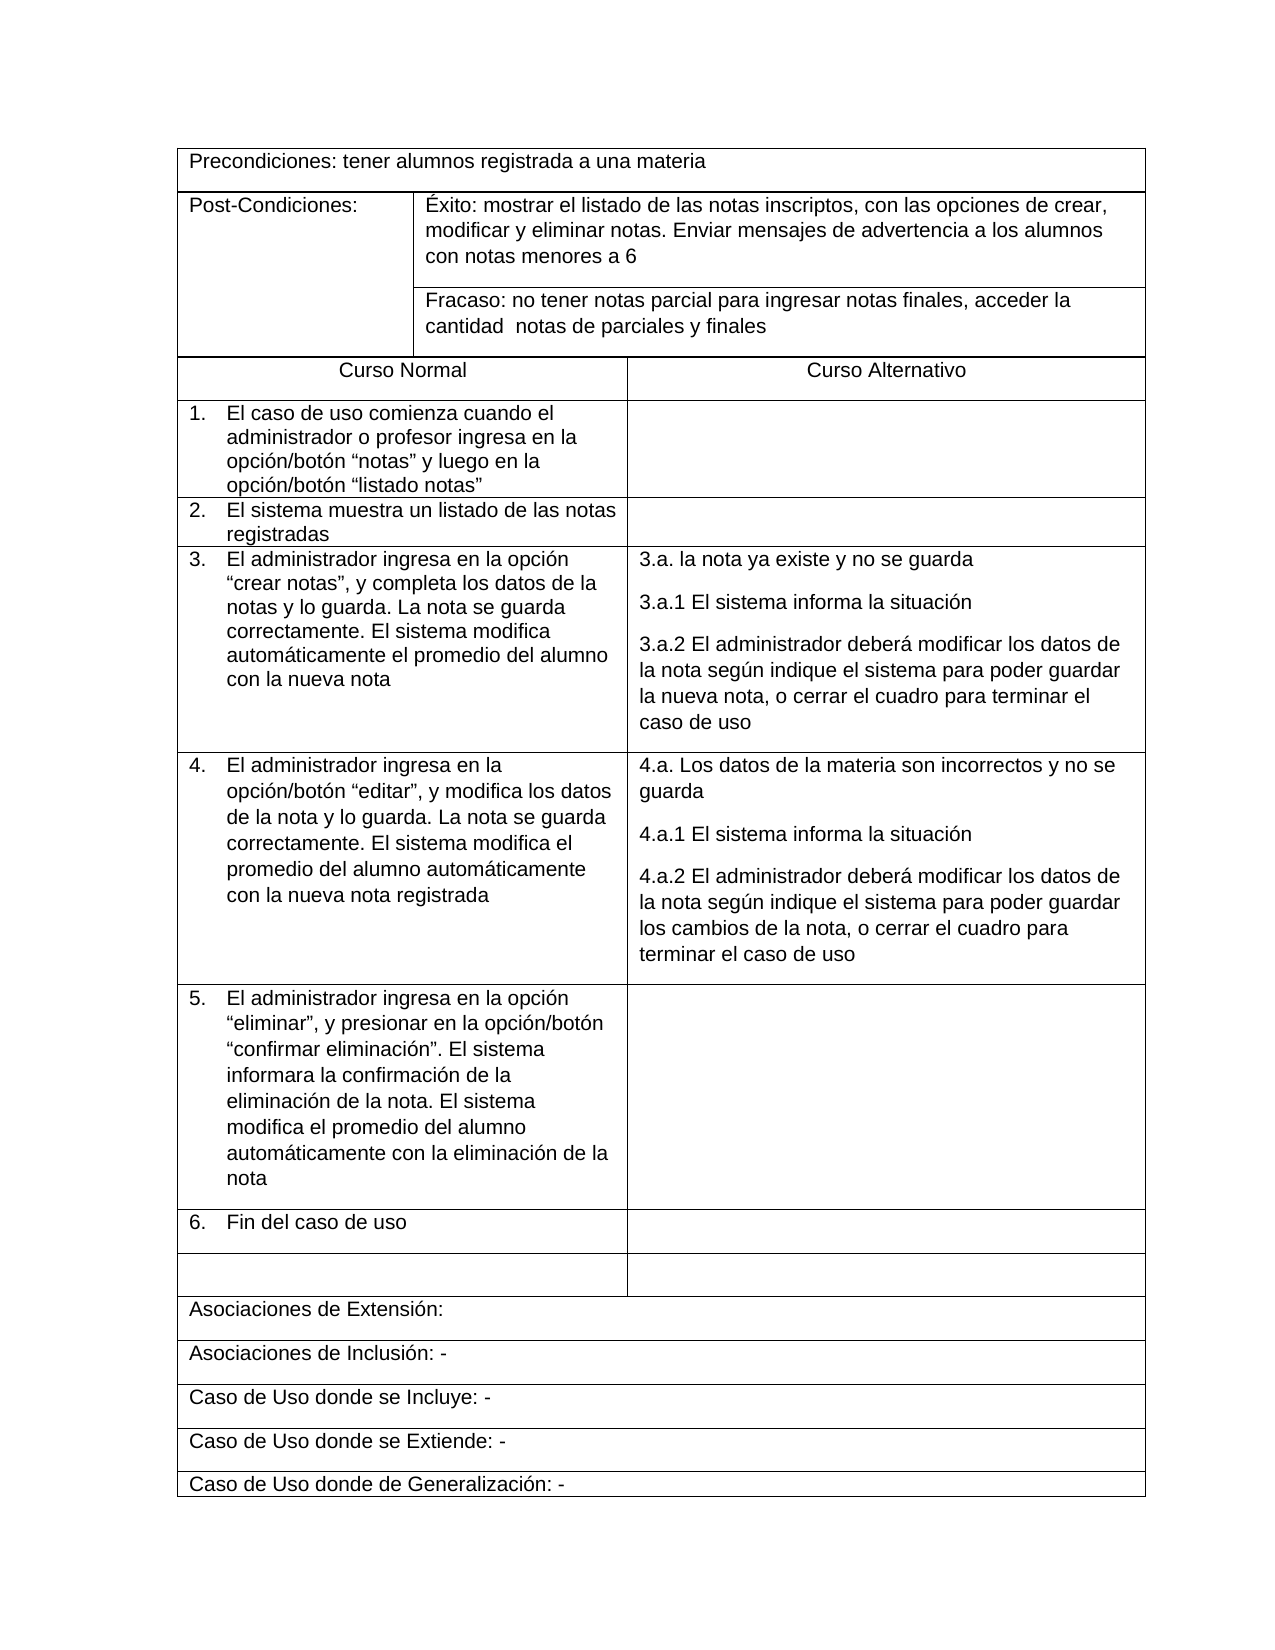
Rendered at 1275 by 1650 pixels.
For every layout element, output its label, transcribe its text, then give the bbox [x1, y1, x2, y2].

table_cell Precondiciones: tener alumnos registrada a una materia [178, 149, 1145, 191]
table_cell [628, 401, 1145, 497]
table_cell [628, 1210, 1145, 1253]
table_cell Fin del caso de uso [178, 1210, 627, 1253]
table_cell Asociaciones de Extensión: [178, 1297, 1145, 1340]
table_cell El administrador ingresa en la opción “crear notas”, y completa los datos de la notas y lo guarda. La nota se guarda correctamente. El sistema modifica automáticamente el promedio del alumno con la nueva nota [178, 547, 627, 752]
table_cell [628, 1254, 1145, 1296]
table_cell Caso de Uso donde se Incluye: - [178, 1385, 1145, 1427]
table_cell El administrador ingresa en la opción/botón “editar”, y modifica los datos de la nota y lo guarda. La nota se guarda correctamente. El sistema modifica el promedio del alumno automáticamente con la nueva nota registrada [178, 753, 627, 984]
table_cell 3.a. la nota ya existe y no se guarda 3.a.1 El sistema informa la situación 3.a.2 El administrador deberá modificar los datos de la nota según indique el sistema para poder guardar la nueva nota, o cerrar el cuadro para terminar el caso de uso [628, 547, 1145, 752]
table_cell [178, 1254, 627, 1296]
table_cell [178, 1472, 1145, 1496]
table_cell Caso de Uso donde se Extiende: - [178, 1429, 1145, 1471]
table_cell Curso Alternativo [628, 358, 1145, 400]
table_cell Éxito: mostrar el listado de las notas inscriptos, con las opciones de crear, modificar y eliminar notas. Enviar mensajes de advertencia a los alumnos con notas menores a 6 [414, 193, 1145, 287]
table_cell Asociaciones de Inclusión: - [178, 1341, 1145, 1384]
table_cell Post-Condiciones: [178, 193, 413, 356]
table_cell El caso de uso comienza cuando el administrador o profesor ingresa en la opción/botón “notas” y luego en la opción/botón “listado notas” [178, 401, 627, 497]
table_cell [628, 498, 1145, 546]
table_cell Curso Normal [178, 358, 627, 400]
table_cell El administrador ingresa en la opción “eliminar”, y presionar en la opción/botón “confirmar eliminación”. El sistema informara la confirmación de la eliminación de la nota. El sistema modifica el promedio del alumno automáticamente con la eliminación de la nota [178, 985, 627, 1209]
table_cell 4.a. Los datos de la materia son incorrectos y no se guarda 4.a.1 El sistema informa la situación 4.a.2 El administrador deberá modificar los datos de la nota según indique el sistema para poder guardar los cambios de la nota, o cerrar el cuadro para terminar el caso de uso [628, 753, 1145, 984]
table_cell [628, 985, 1145, 1209]
table_cell El sistema muestra un listado de las notas registradas [178, 498, 627, 546]
table_cell Fracaso: no tener notas parcial para ingresar notas finales, acceder la cantidad notas de parciales y finales [414, 288, 1145, 356]
